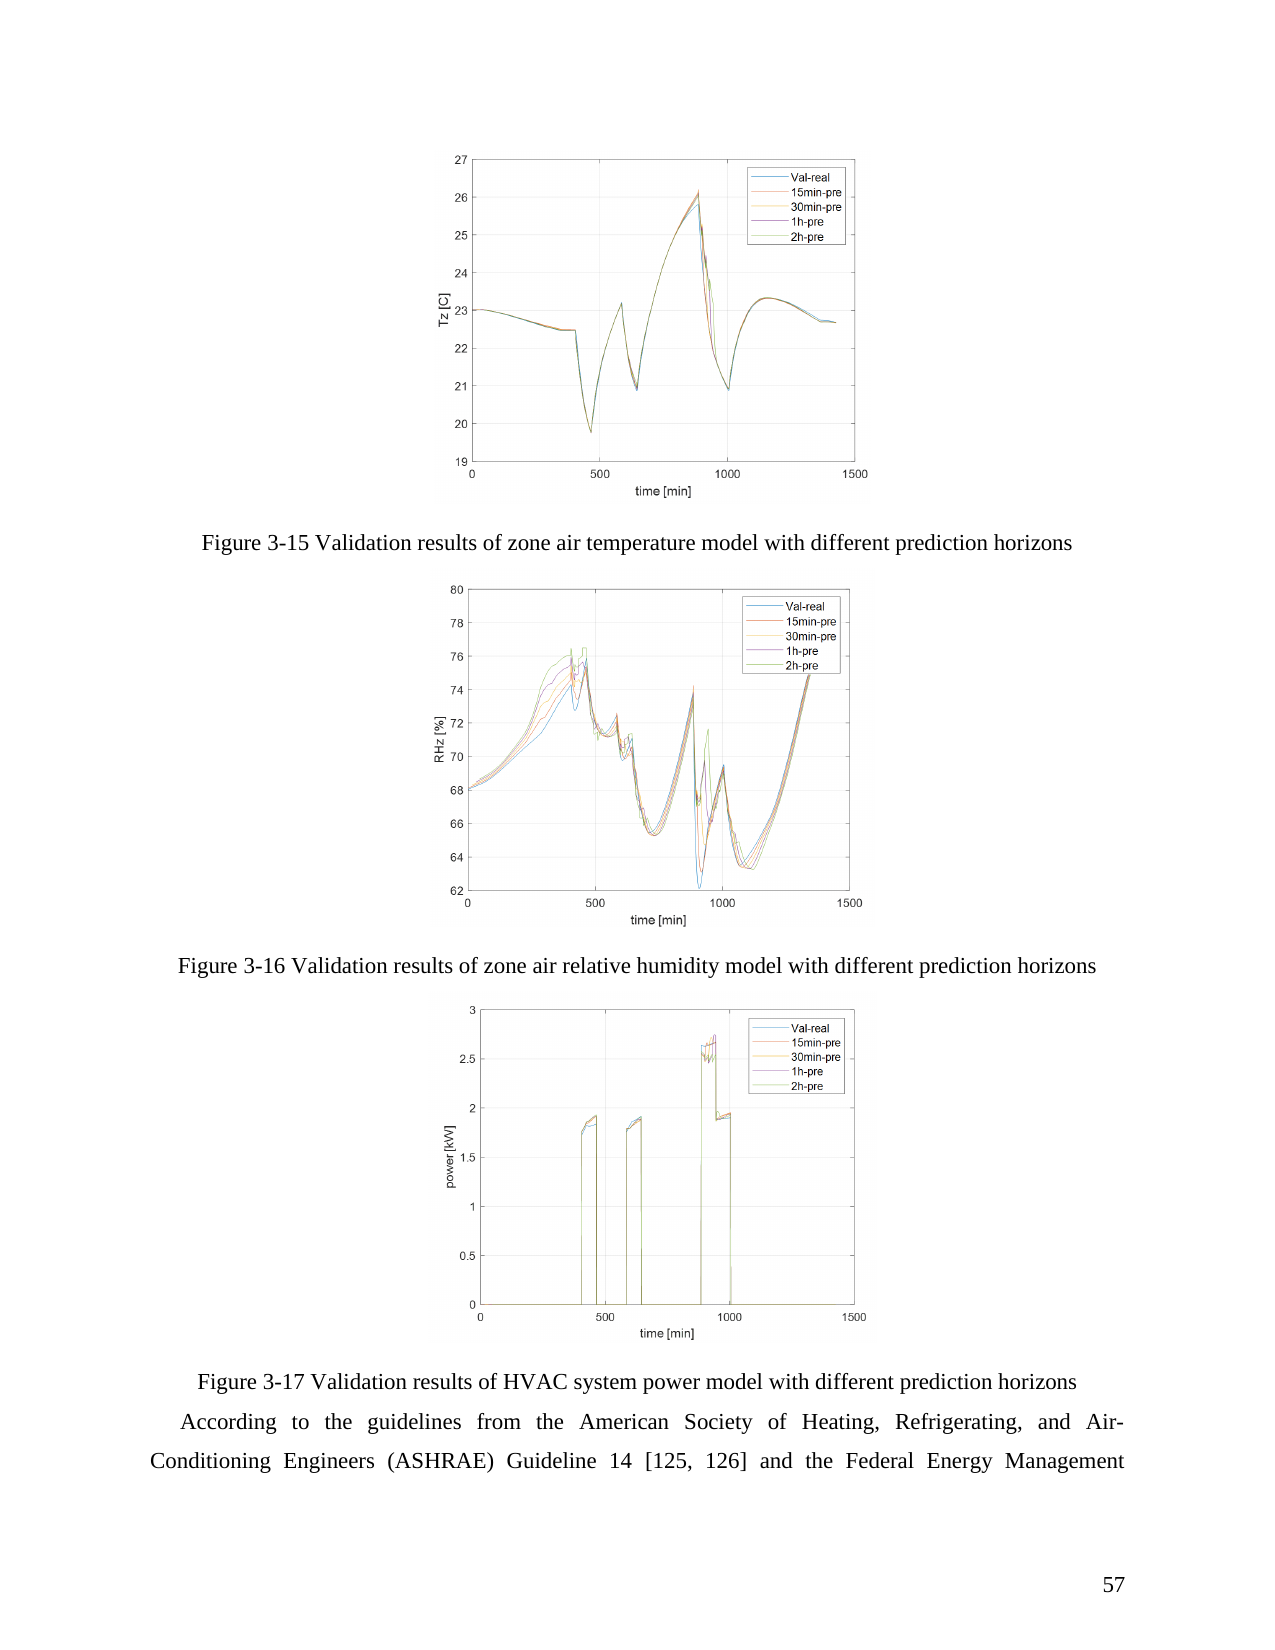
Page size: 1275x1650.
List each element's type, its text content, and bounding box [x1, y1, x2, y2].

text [150, 1408, 1125, 1474]
picture [428, 991, 877, 1343]
picture [433, 150, 872, 504]
picture [430, 568, 875, 927]
